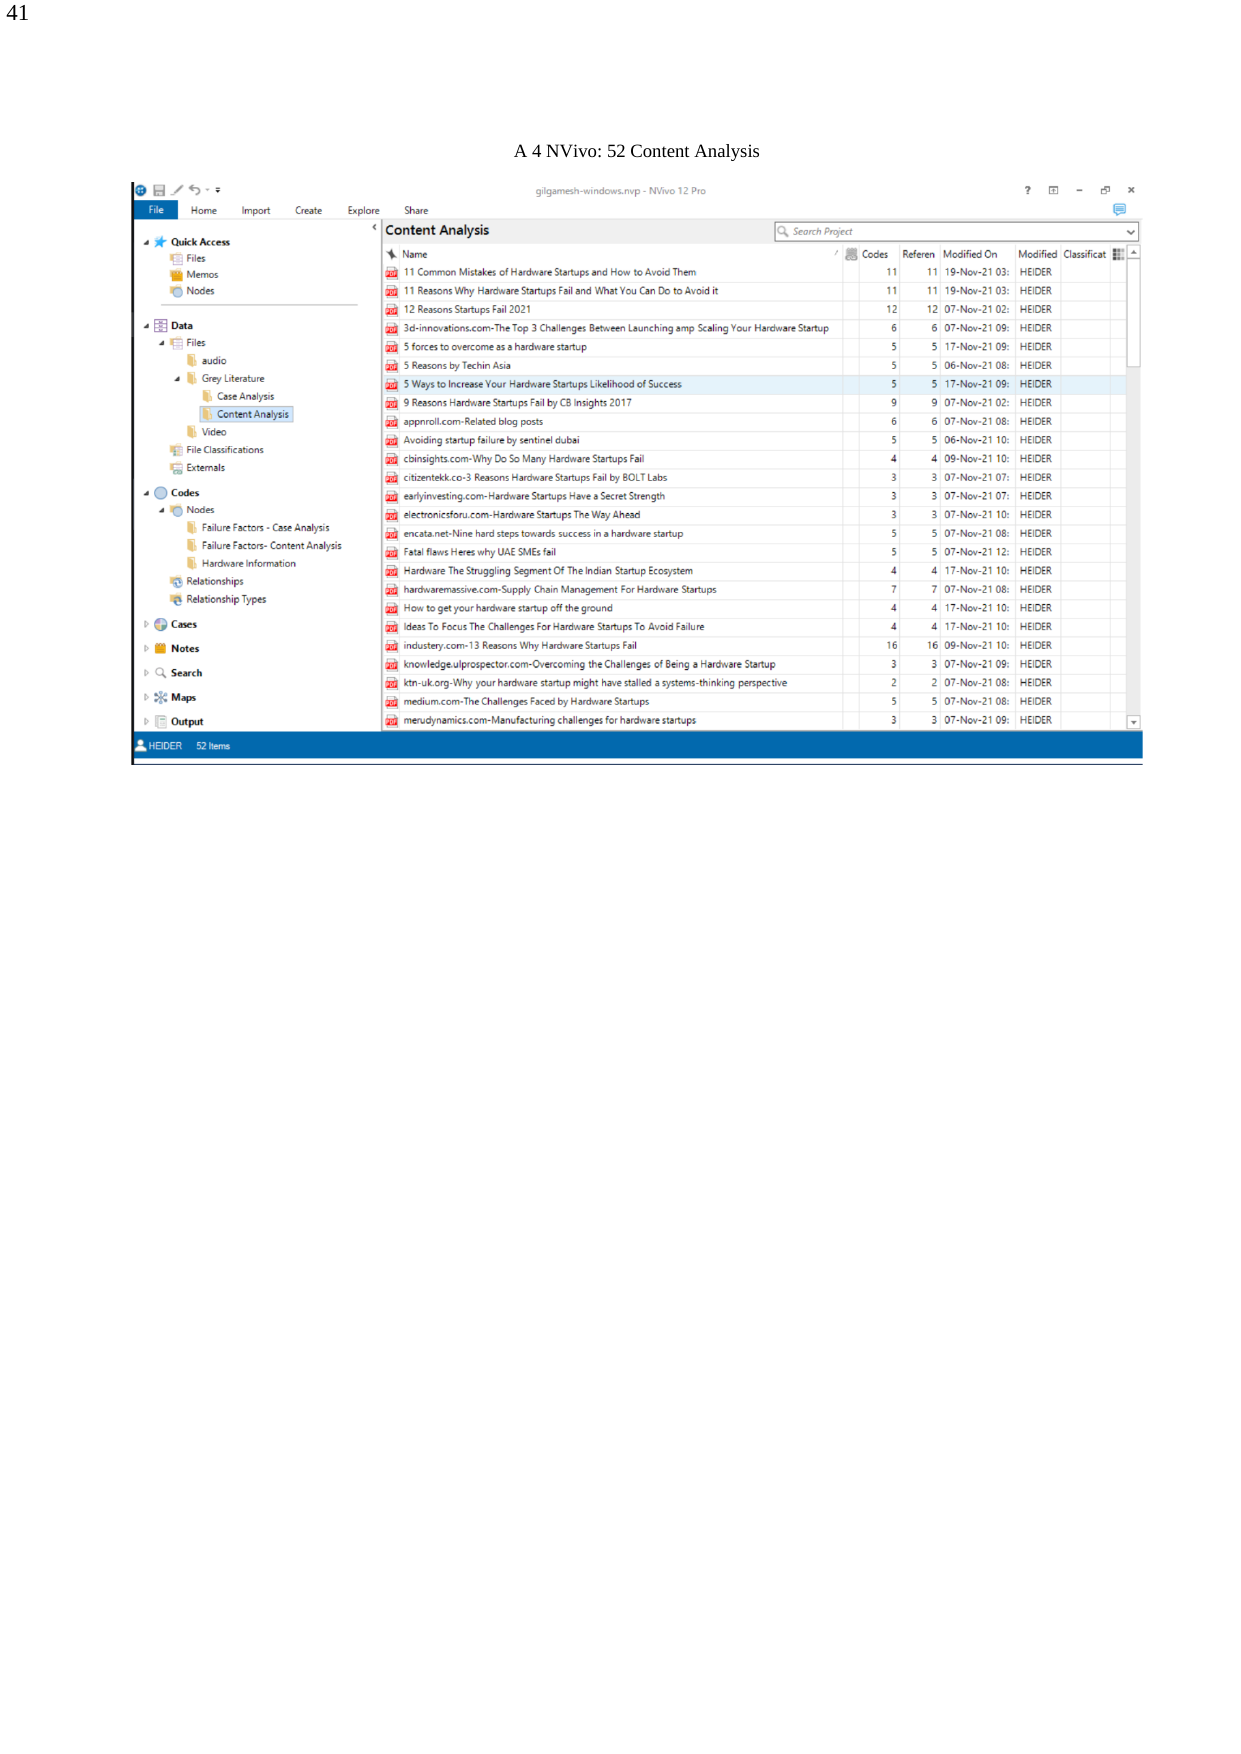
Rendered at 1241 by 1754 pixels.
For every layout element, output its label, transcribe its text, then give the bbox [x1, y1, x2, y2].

picture [131, 182, 1143, 765]
